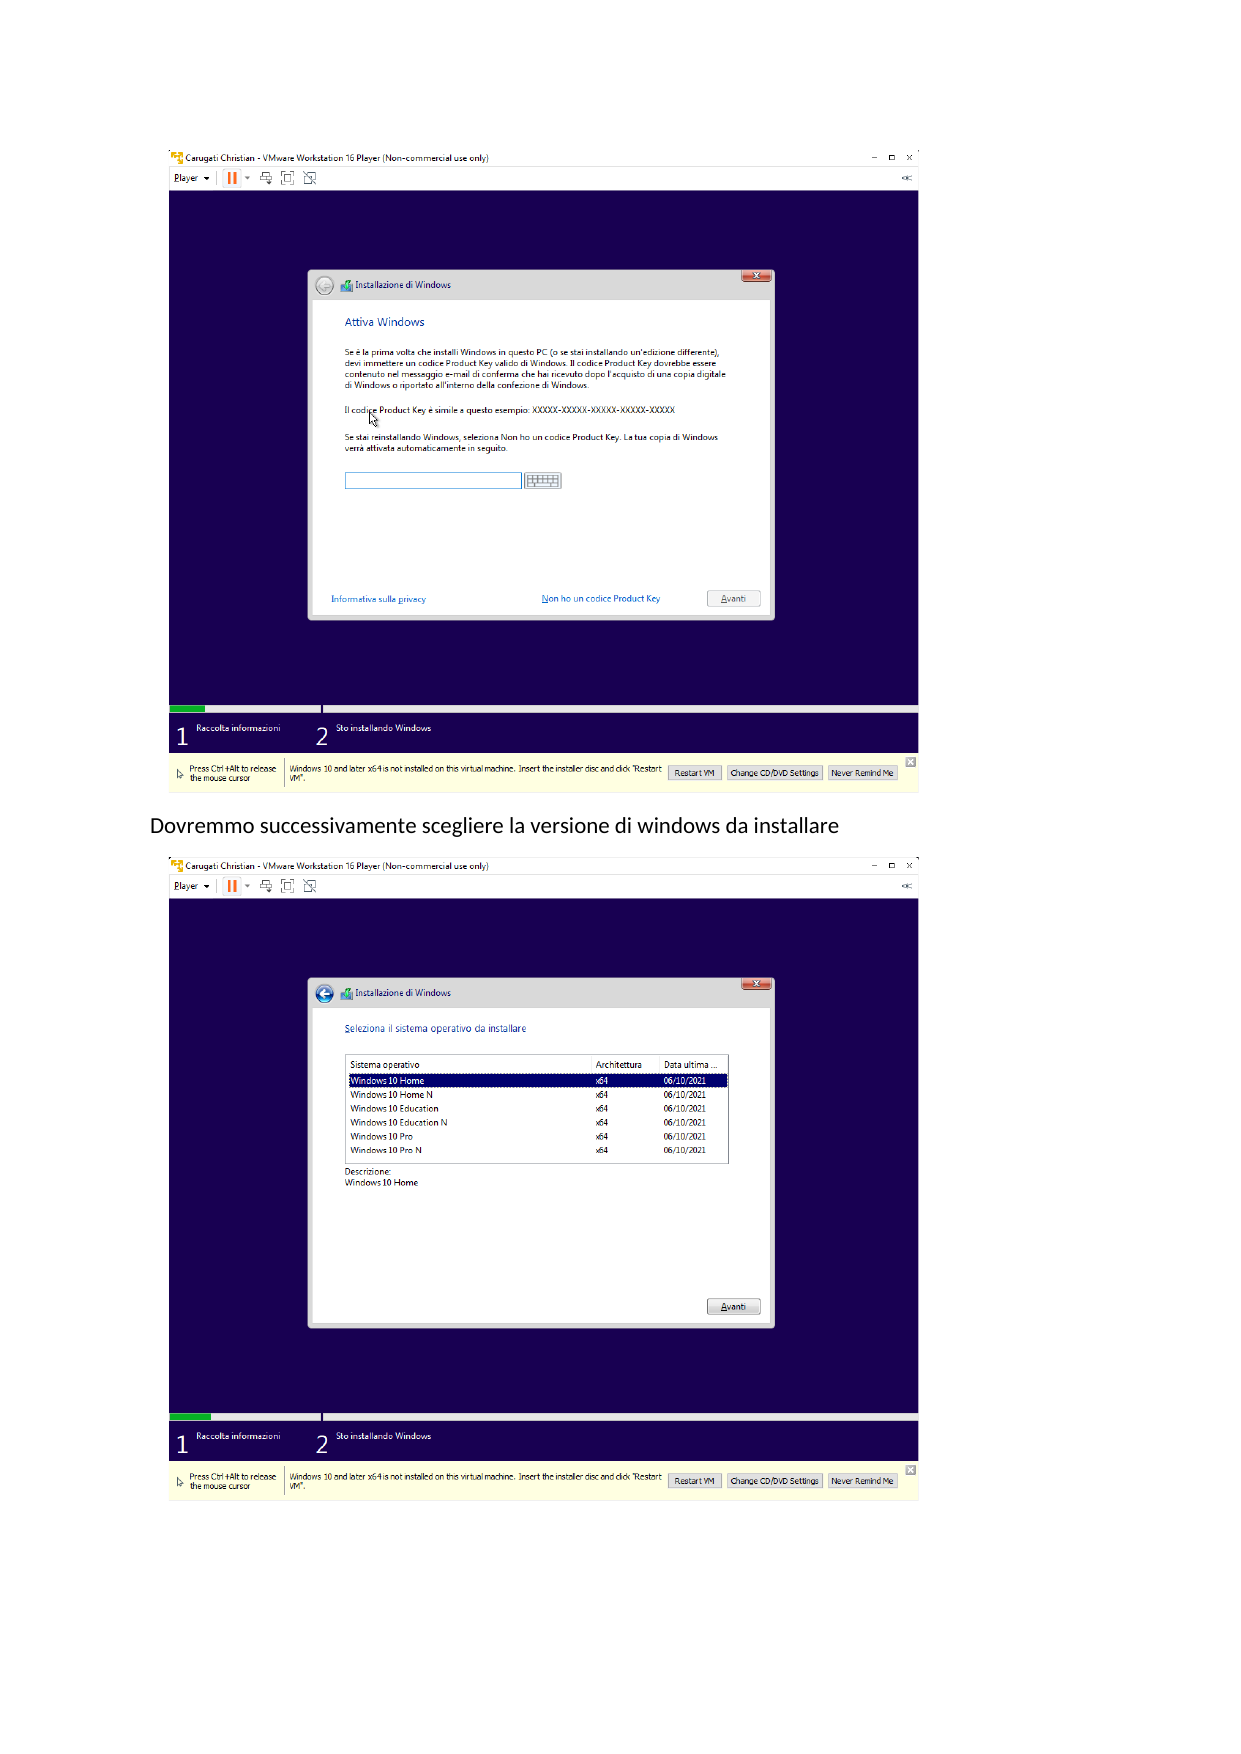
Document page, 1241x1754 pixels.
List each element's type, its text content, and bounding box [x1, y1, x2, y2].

text Dovremmo successivamente scegliere la versione di windows da installare [150, 811, 1090, 839]
